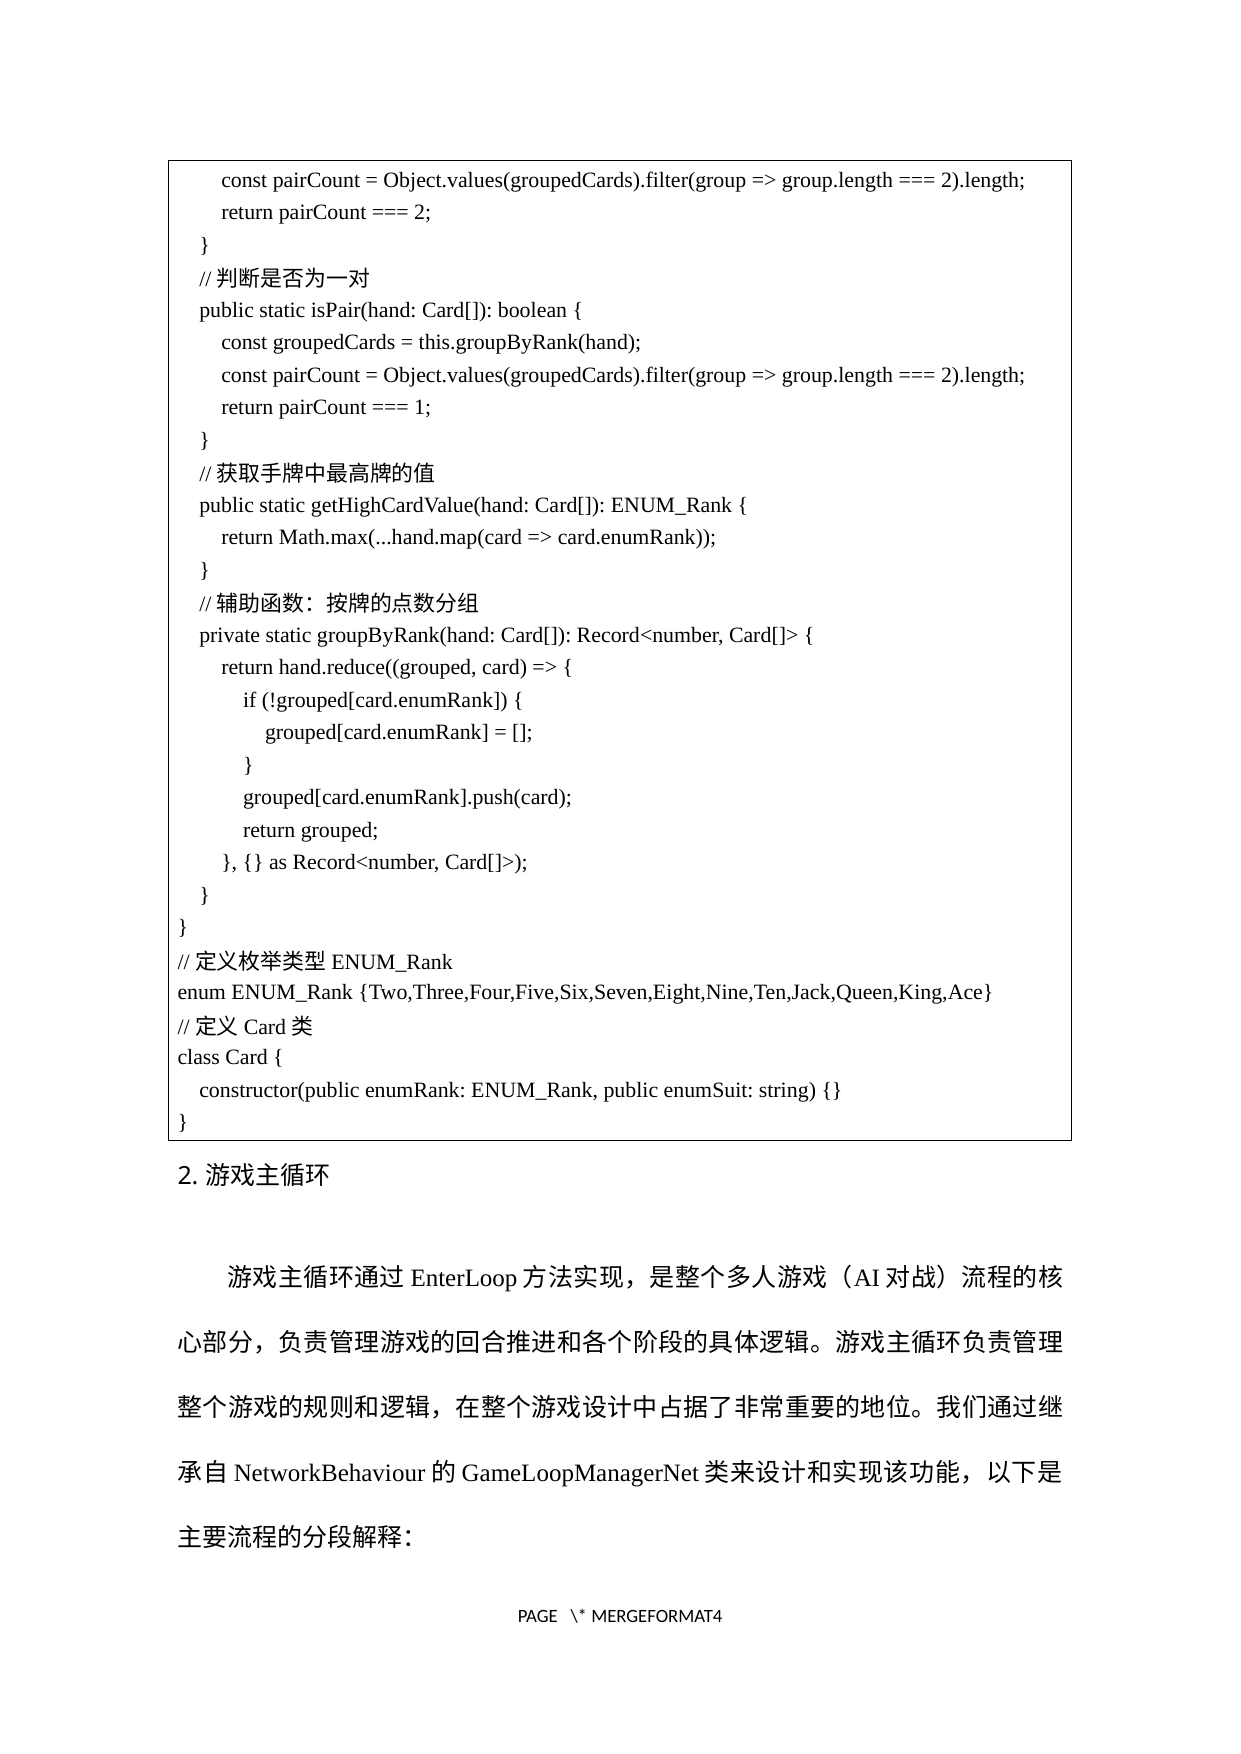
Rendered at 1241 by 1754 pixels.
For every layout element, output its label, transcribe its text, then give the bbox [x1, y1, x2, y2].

text // 定义 Card 类 [177, 1008, 1063, 1041]
text return Math.max(...hand.map(card => card.enumRank)); [177, 521, 1063, 553]
text } [169, 1103, 1071, 1140]
text return pairCount === 2; [177, 196, 1063, 228]
text enum ENUM_Rank {Two,Three,Four,Five,Six,Seven,Eight,Nine,Ten,Jack,Queen,King,Ace} [177, 976, 1063, 1008]
text // 判断是否为一对 [177, 261, 1063, 293]
text } [177, 748, 1063, 781]
text class Card { [177, 1041, 1063, 1073]
text } [177, 228, 1063, 261]
text } [177, 423, 1063, 456]
text } [177, 878, 1063, 911]
text 游戏主循环通过EnterLoop方法实现，是整个多人游戏（AI对战）流程的核心部分，负责管理游戏的回合推进和各个阶段的具体逻辑。游戏主循环负责管理整个游戏的规则和逻辑，在整个游戏设计中占据了非常重要的地位。我们通过继承自NetworkBehaviour的GameLoopManagerNet类来设计和实现该功能，以下是主要流程的分段解释： [177, 1243, 1063, 1568]
text // 辅助函数：按牌的点数分组 [177, 586, 1063, 618]
text } [177, 553, 1063, 586]
text const pairCount = Object.values(groupedCards).filter(group => group.length === 2).length; [177, 358, 1063, 391]
text 2. 游戏主循环 [177, 1141, 1063, 1206]
text }, {} as Record<number, Card[]>); [177, 846, 1063, 878]
text // 定义枚举类型 ENUM_Rank [177, 943, 1063, 976]
text public static isPair(hand: Card[]): boolean { [177, 293, 1063, 326]
text } [177, 911, 1063, 943]
text // 获取手牌中最高牌的值 [177, 456, 1063, 488]
text if (!grouped[card.enumRank]) { [177, 683, 1063, 716]
text private static groupByRank(hand: Card[]): Record<number, Card[]> { [177, 618, 1063, 651]
text grouped[card.enumRank].push(card); [177, 781, 1063, 813]
text return pairCount === 1; [177, 391, 1063, 423]
text return grouped; [177, 813, 1063, 846]
text return hand.reduce((grouped, card) => { [177, 651, 1063, 683]
text constructor(public enumRank: ENUM_Rank, public enumSuit: string) {} [177, 1073, 1063, 1103]
text public static getHighCardValue(hand: Card[]): ENUM_Rank { [177, 488, 1063, 521]
text grouped[card.enumRank] = []; [177, 716, 1063, 748]
text const groupedCards = this.groupByRank(hand); [177, 326, 1063, 358]
text const pairCount = Object.values(groupedCards).filter(group => group.length === 2).length; [169, 161, 1071, 196]
